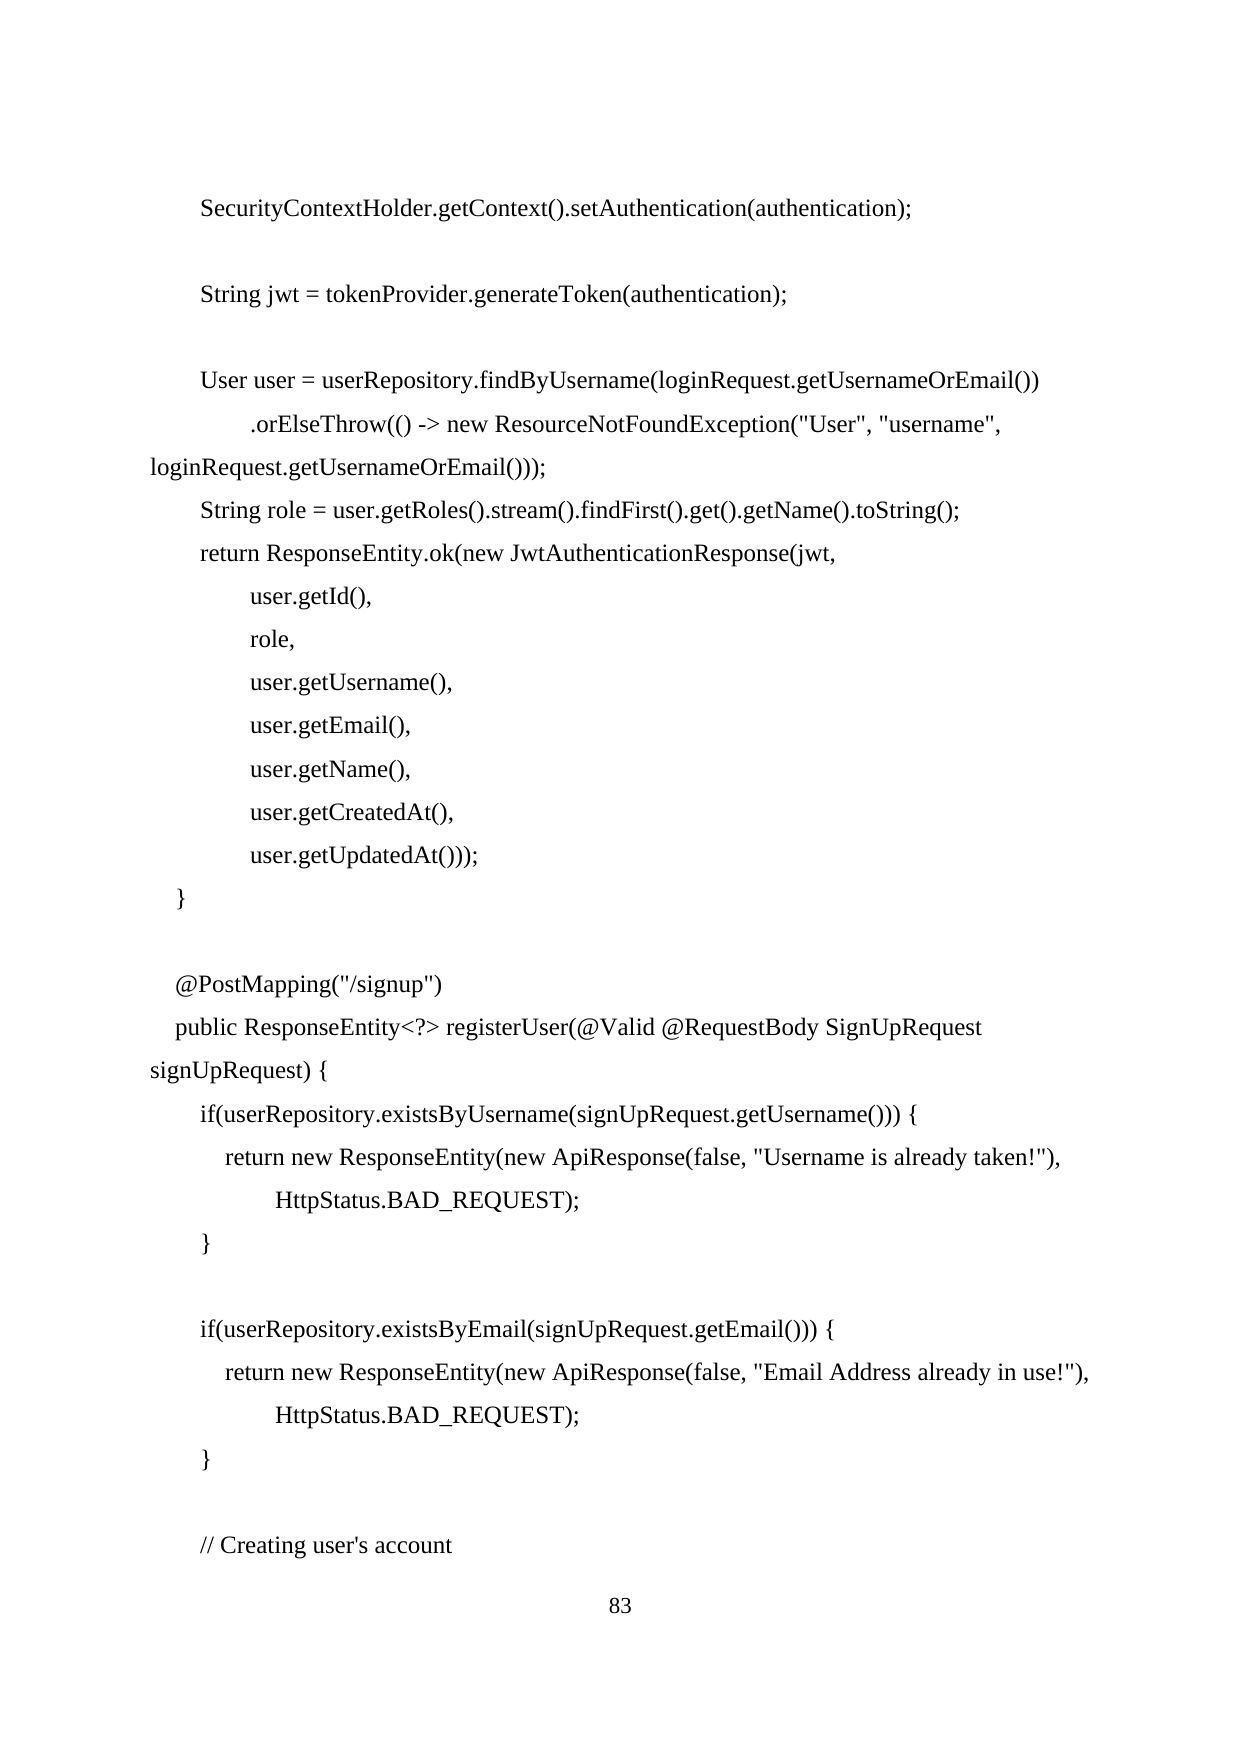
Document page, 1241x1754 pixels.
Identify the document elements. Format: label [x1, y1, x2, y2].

text [150, 150, 1090, 1559]
